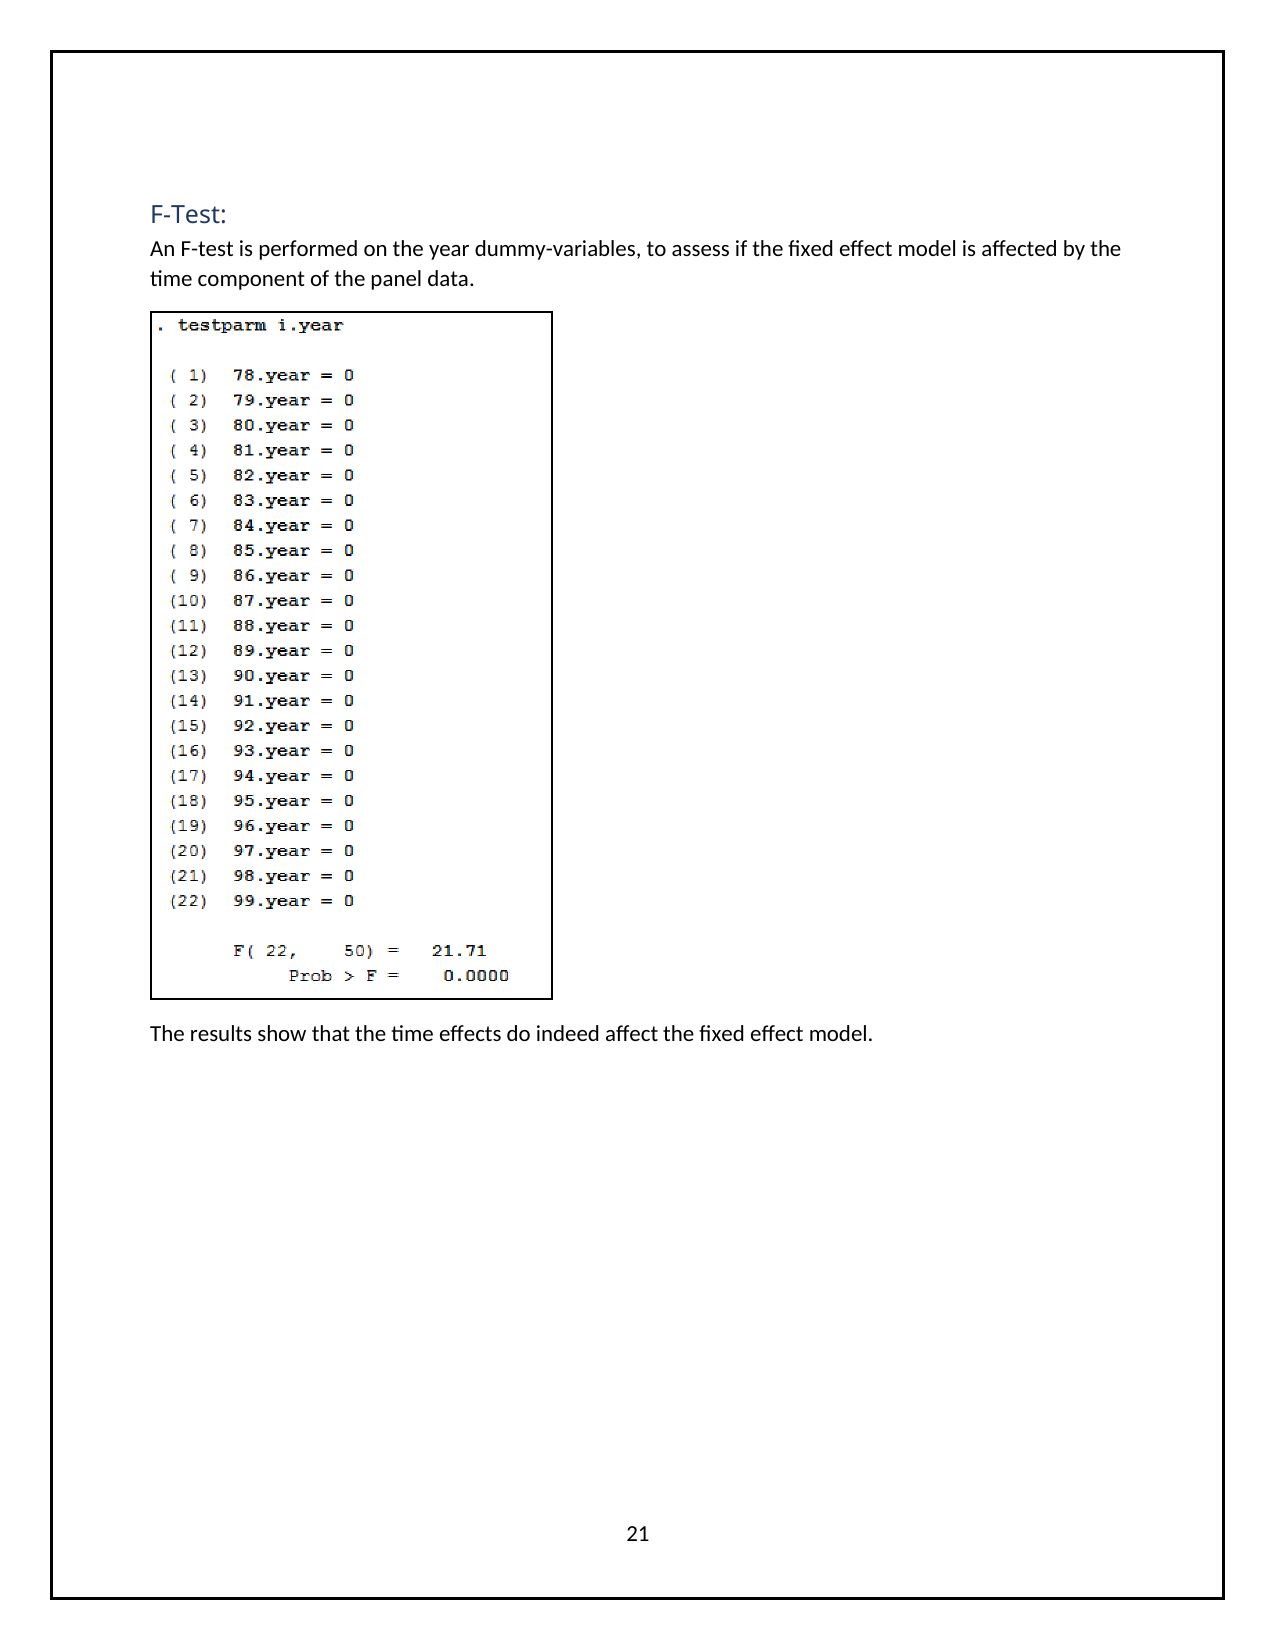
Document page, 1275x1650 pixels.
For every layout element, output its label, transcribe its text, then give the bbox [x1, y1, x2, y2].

text The results show that the time effects do indeed affect the fixed effect model. [150, 1019, 1125, 1047]
text An F-test is performed on the year dummy-variables, to assess if the fixed effect model is affected by the time component of the panel data. [150, 234, 1125, 292]
subtitle F-Test: [150, 197, 1125, 231]
picture [152, 313, 551, 998]
